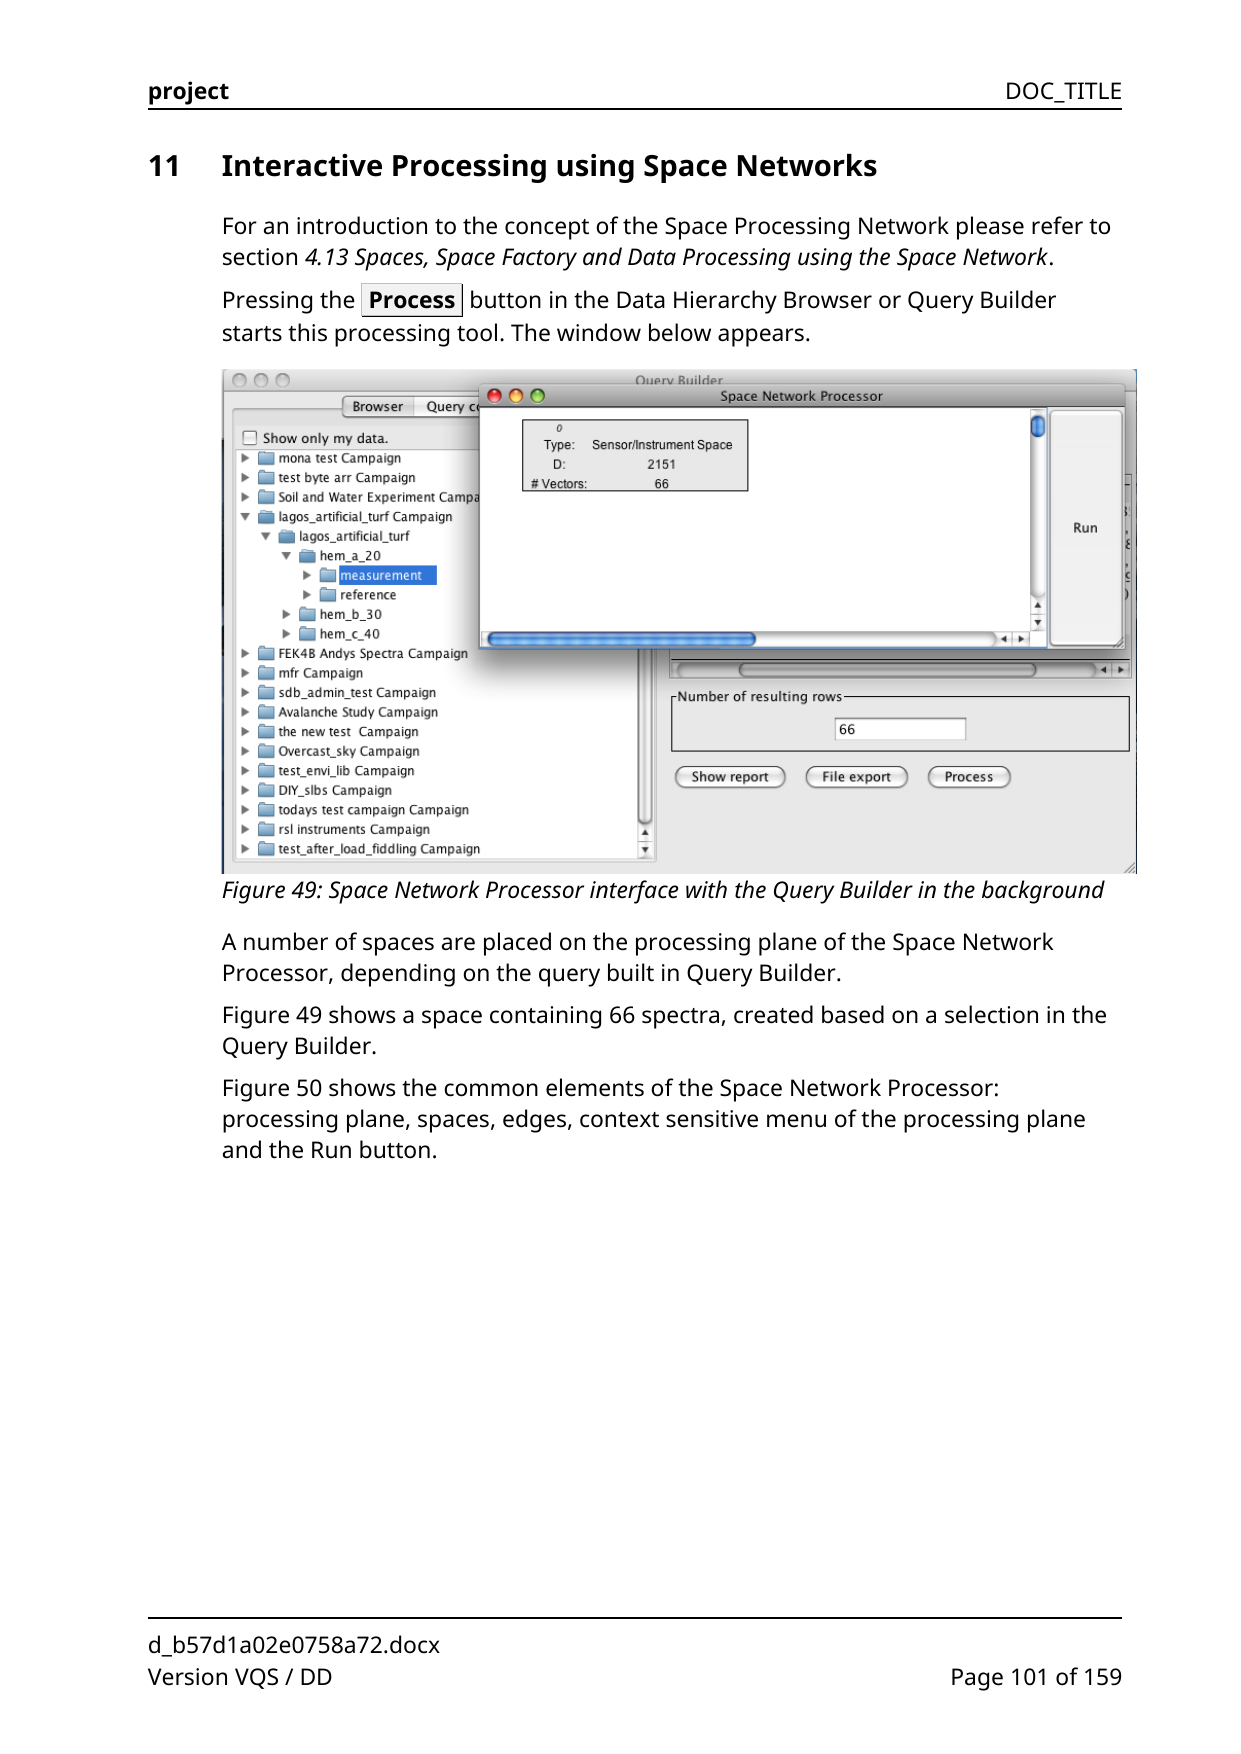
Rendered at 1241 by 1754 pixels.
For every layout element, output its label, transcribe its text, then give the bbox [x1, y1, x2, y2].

text Pressing the Process button in the Data Hierarchy Browser or Query Builder starts this processing tool. The window below appears. [222, 283, 1122, 348]
subtitle Interactive Processing using Space Networks [148, 145, 1122, 185]
picture [221, 369, 1137, 874]
text A number of spaces are placed on the processing plane of the Space Network Processor, depending on the query built in Query Builder. [222, 926, 1122, 988]
